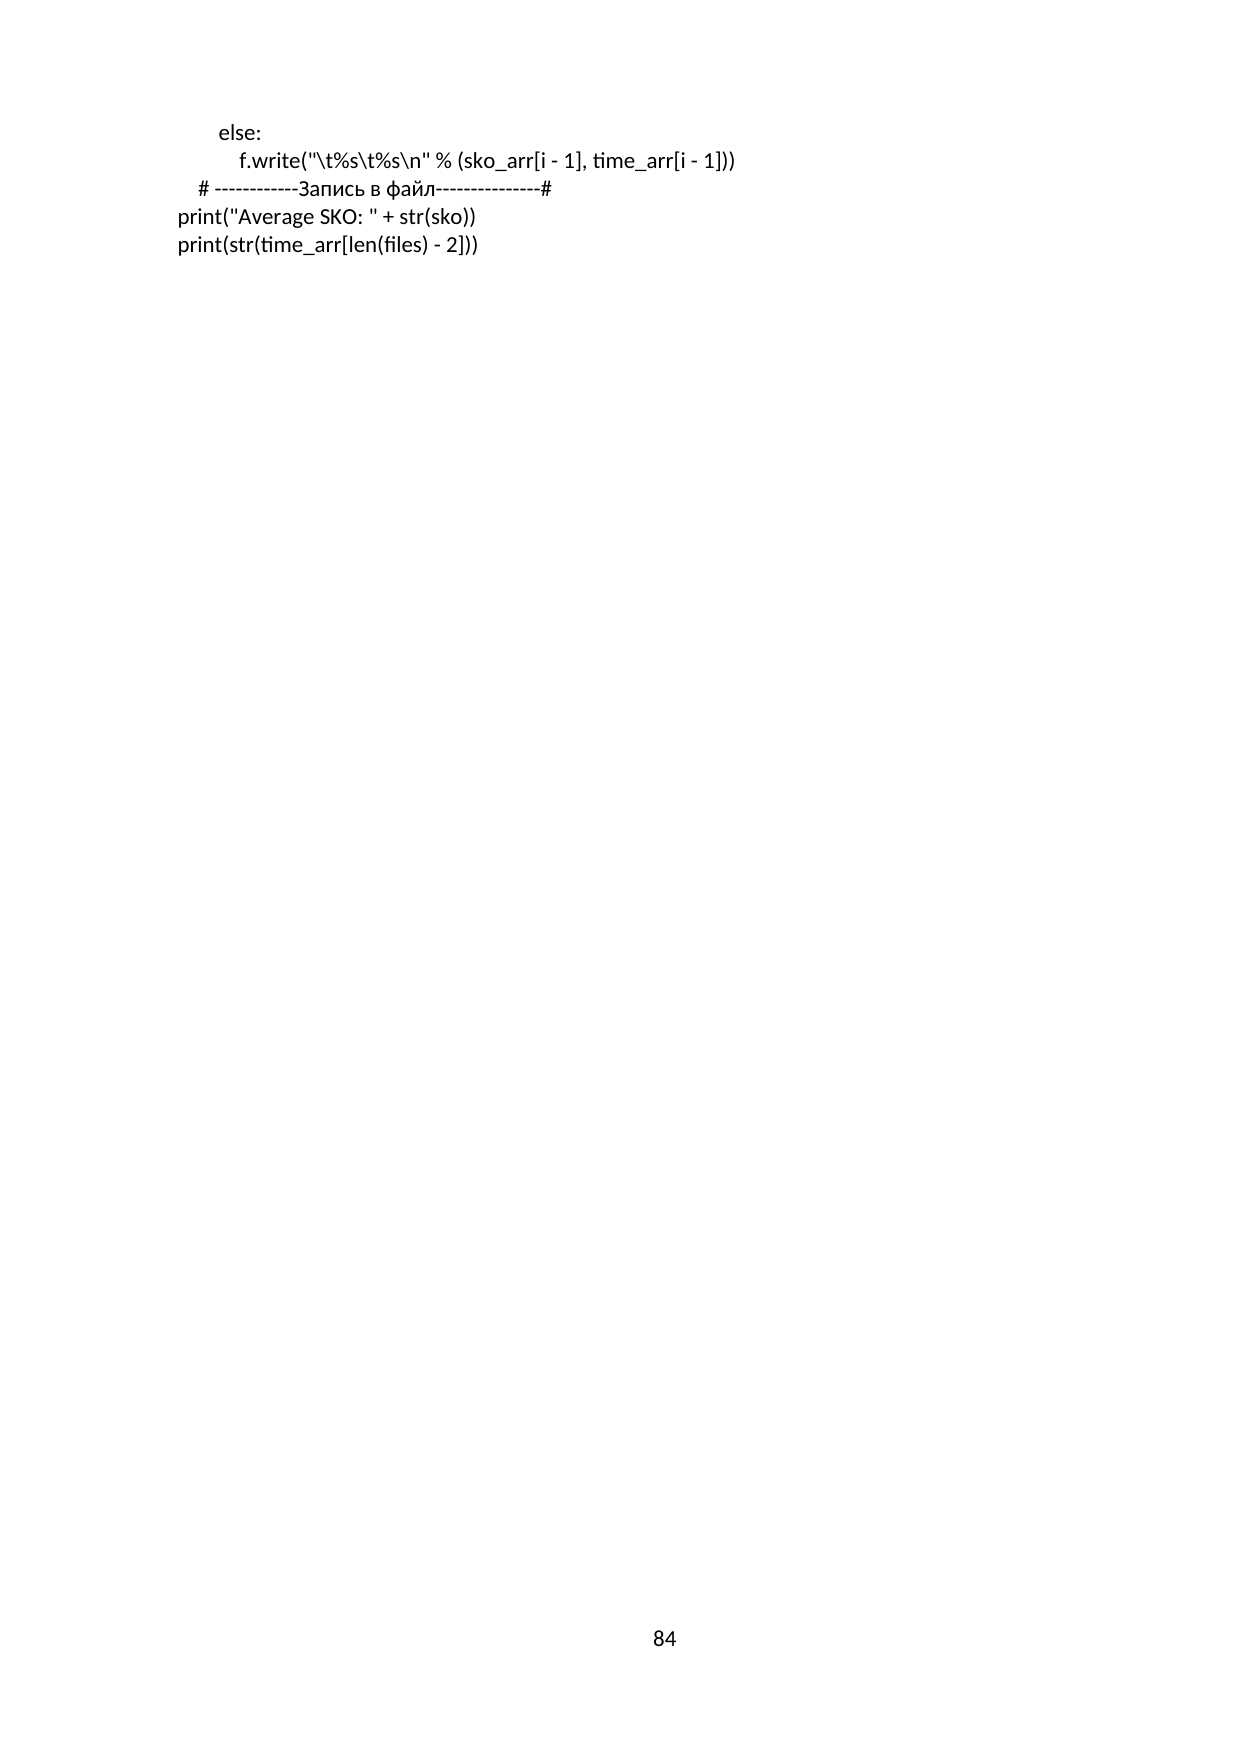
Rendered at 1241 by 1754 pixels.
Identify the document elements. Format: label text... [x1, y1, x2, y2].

text print("Average SKO: " + str(sko)) [177, 202, 1152, 230]
text print(str(time_arr[len(files) - 2])) [177, 230, 1152, 258]
text # ------------Запись в файл---------------# [177, 174, 1152, 202]
text f.write("\t%s\t%s\n" % (sko_arr[i - 1], time_arr[i - 1])) [177, 146, 1152, 174]
text else: [177, 118, 1152, 146]
